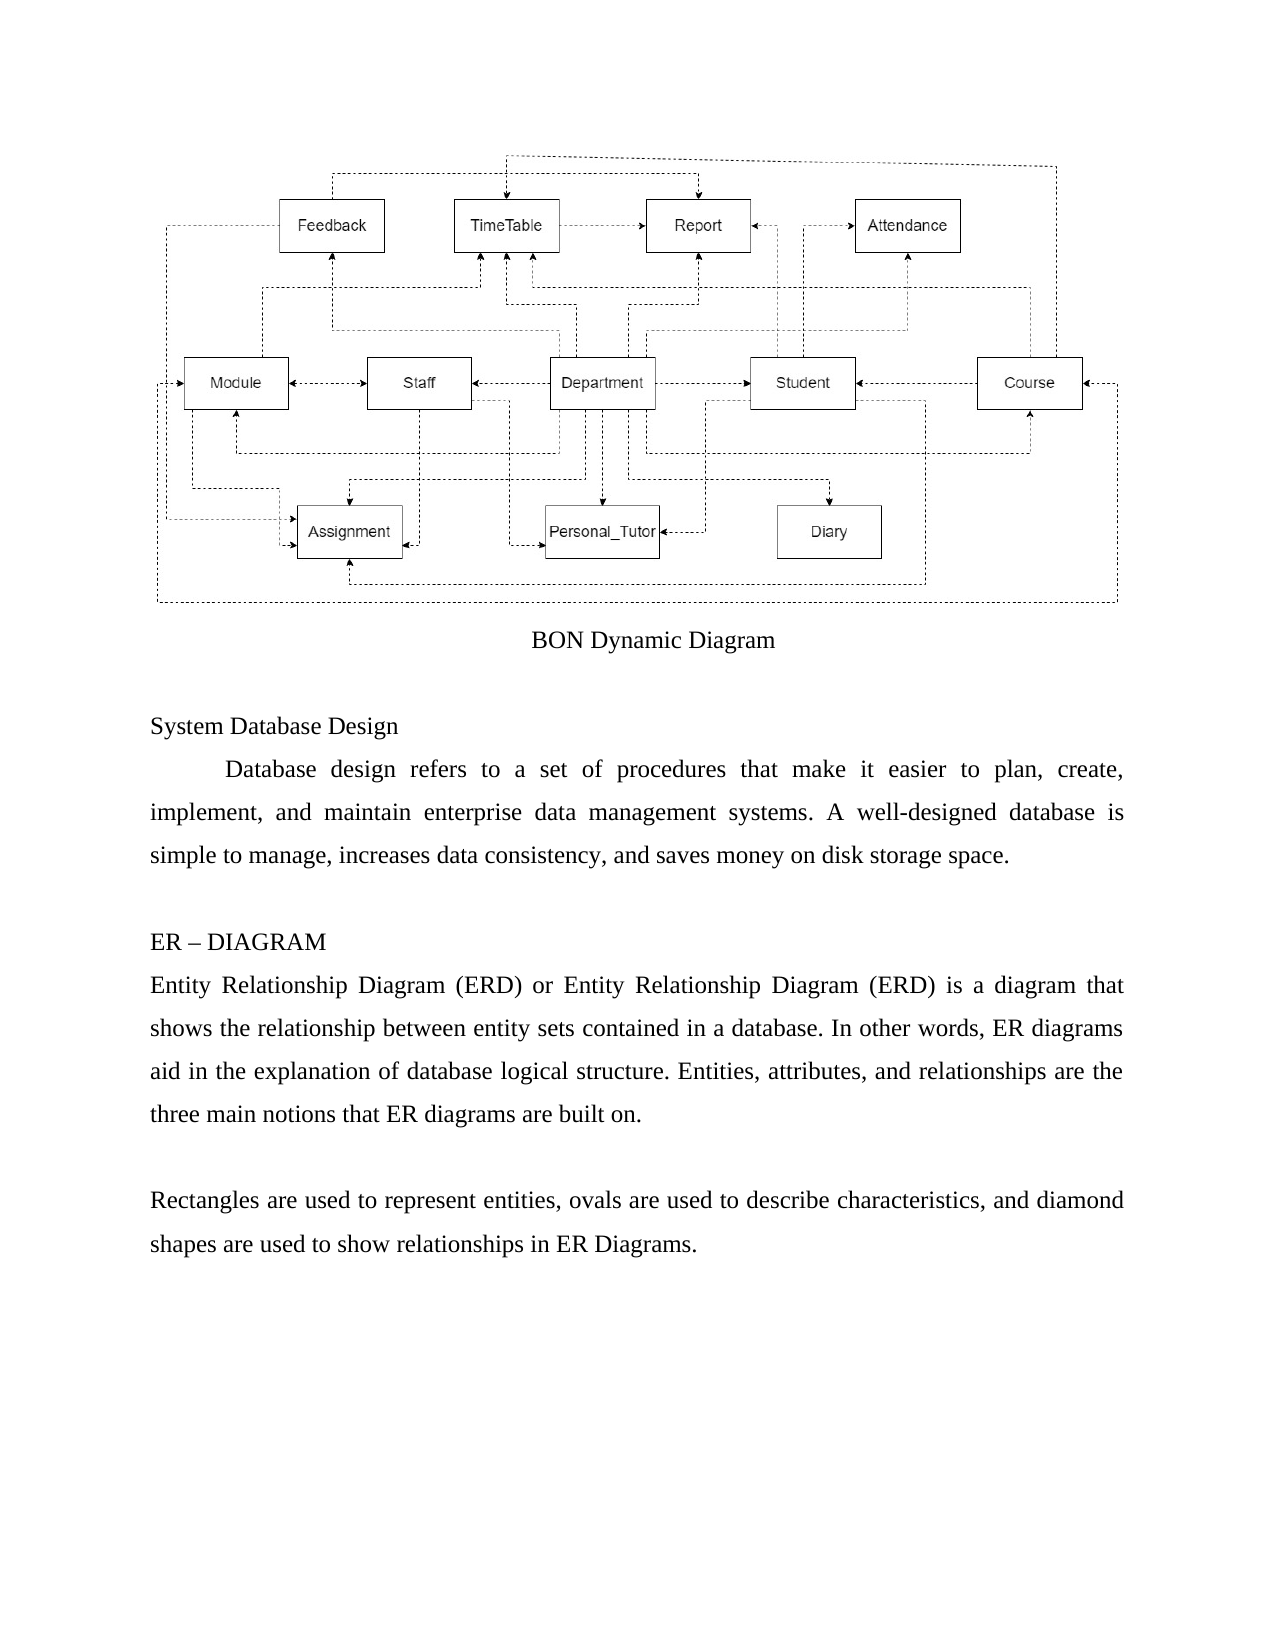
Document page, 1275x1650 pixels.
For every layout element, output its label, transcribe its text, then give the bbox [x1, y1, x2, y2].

title Rectangles are used to represent entities, ovals are used to describe characteristics, and diamond shapes are used to show relationships in ER Diagrams. [150, 1186, 1125, 1257]
title ER – DIAGRAM [150, 927, 1125, 956]
text Database design refers to a set of procedures that make it easier to plan, create, implement, and maintain enterprise data management systems. A well-designed database is simple to manage, increases data consistency, and saves money on disk storage space. [150, 754, 1125, 869]
text BON Dynamic Diagram [150, 625, 1125, 654]
title Entity Relationship Diagram (ERD) or Entity Relationship Diagram (ERD) is a diagram that shows the relationship between entity sets contained in a database. In other words, ER diagrams aid in the explanation of database logical structure. Entities, attributes, and relationships are the three main notions that ER diagrams are built on. [150, 970, 1125, 1128]
text System Database Design [150, 711, 1125, 740]
picture [150, 150, 1125, 611]
